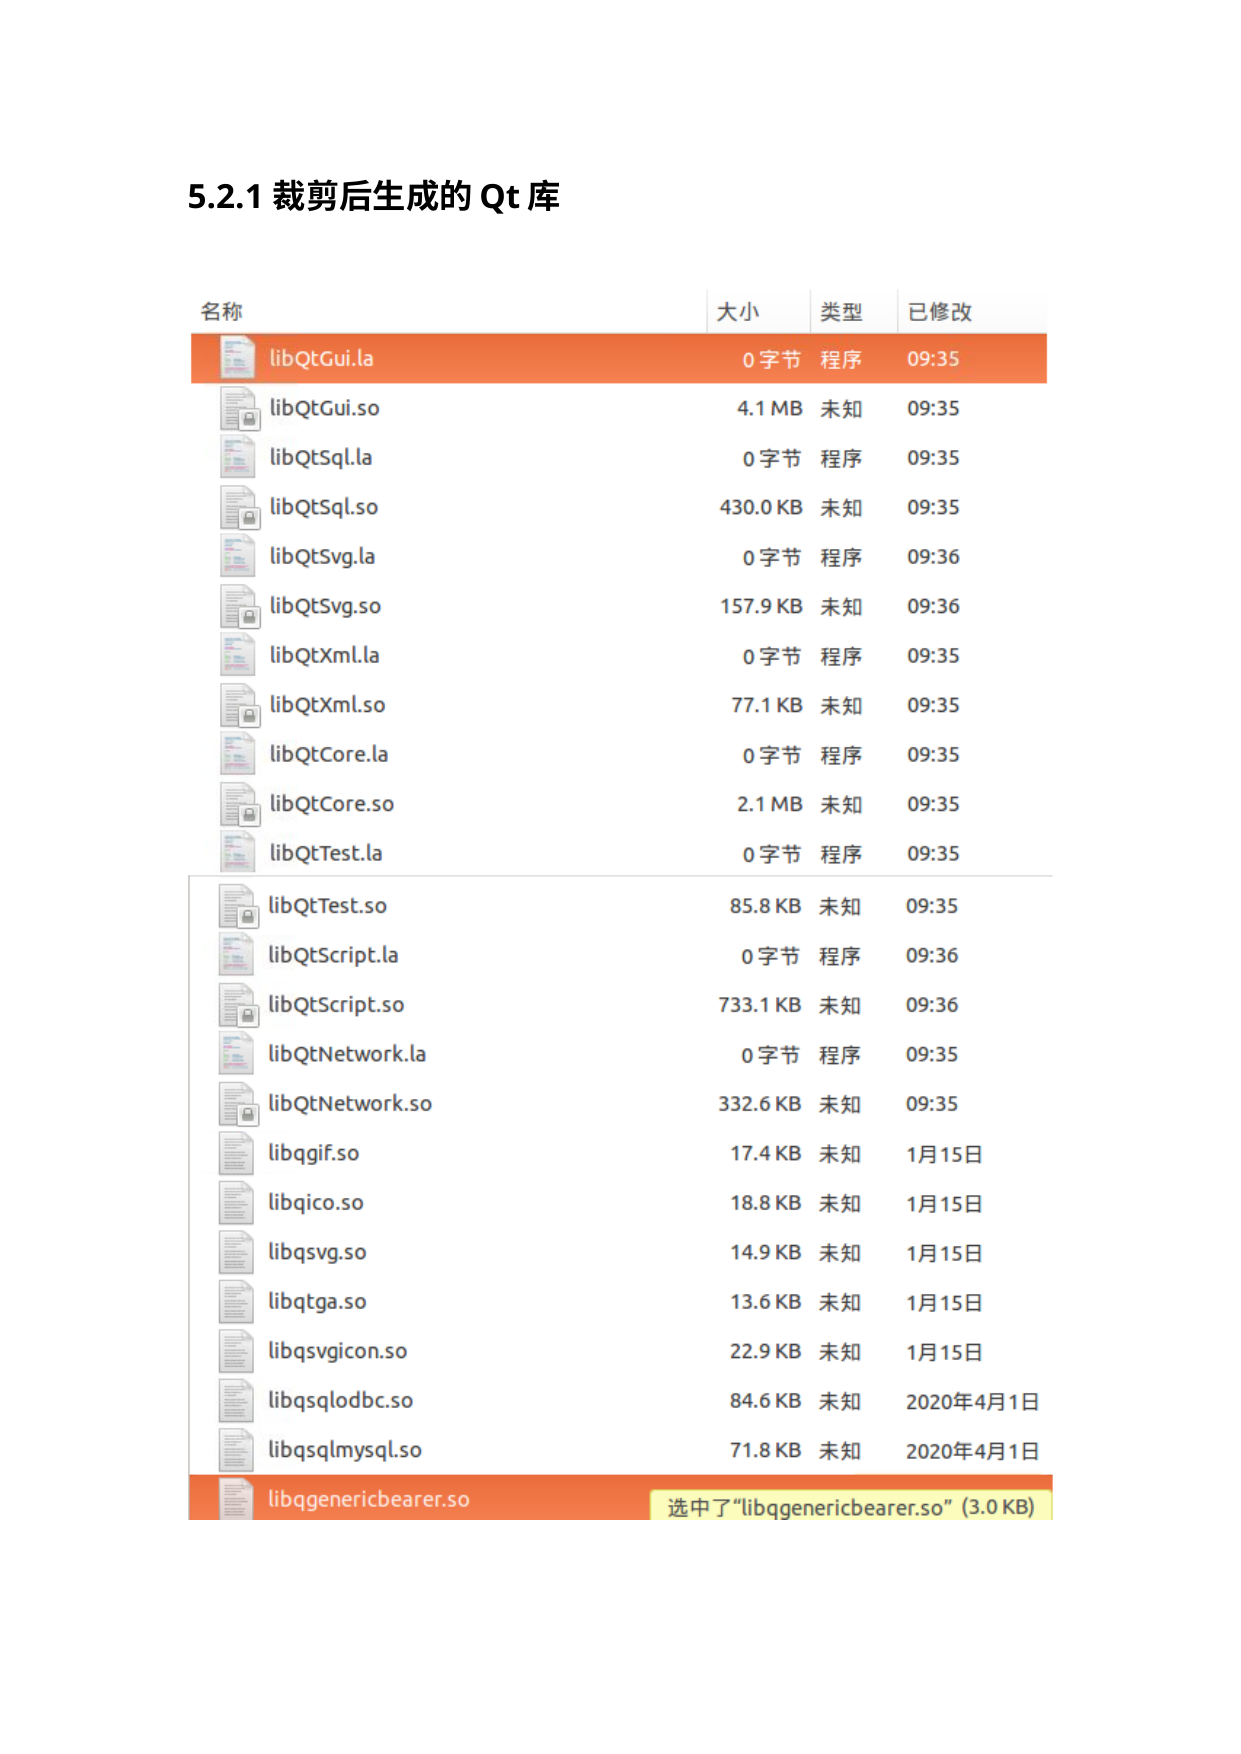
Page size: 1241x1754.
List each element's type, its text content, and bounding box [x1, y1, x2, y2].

picture [187, 289, 1053, 1520]
subtitle 5.2.1 裁剪后生成的Qt库 [187, 162, 1053, 227]
